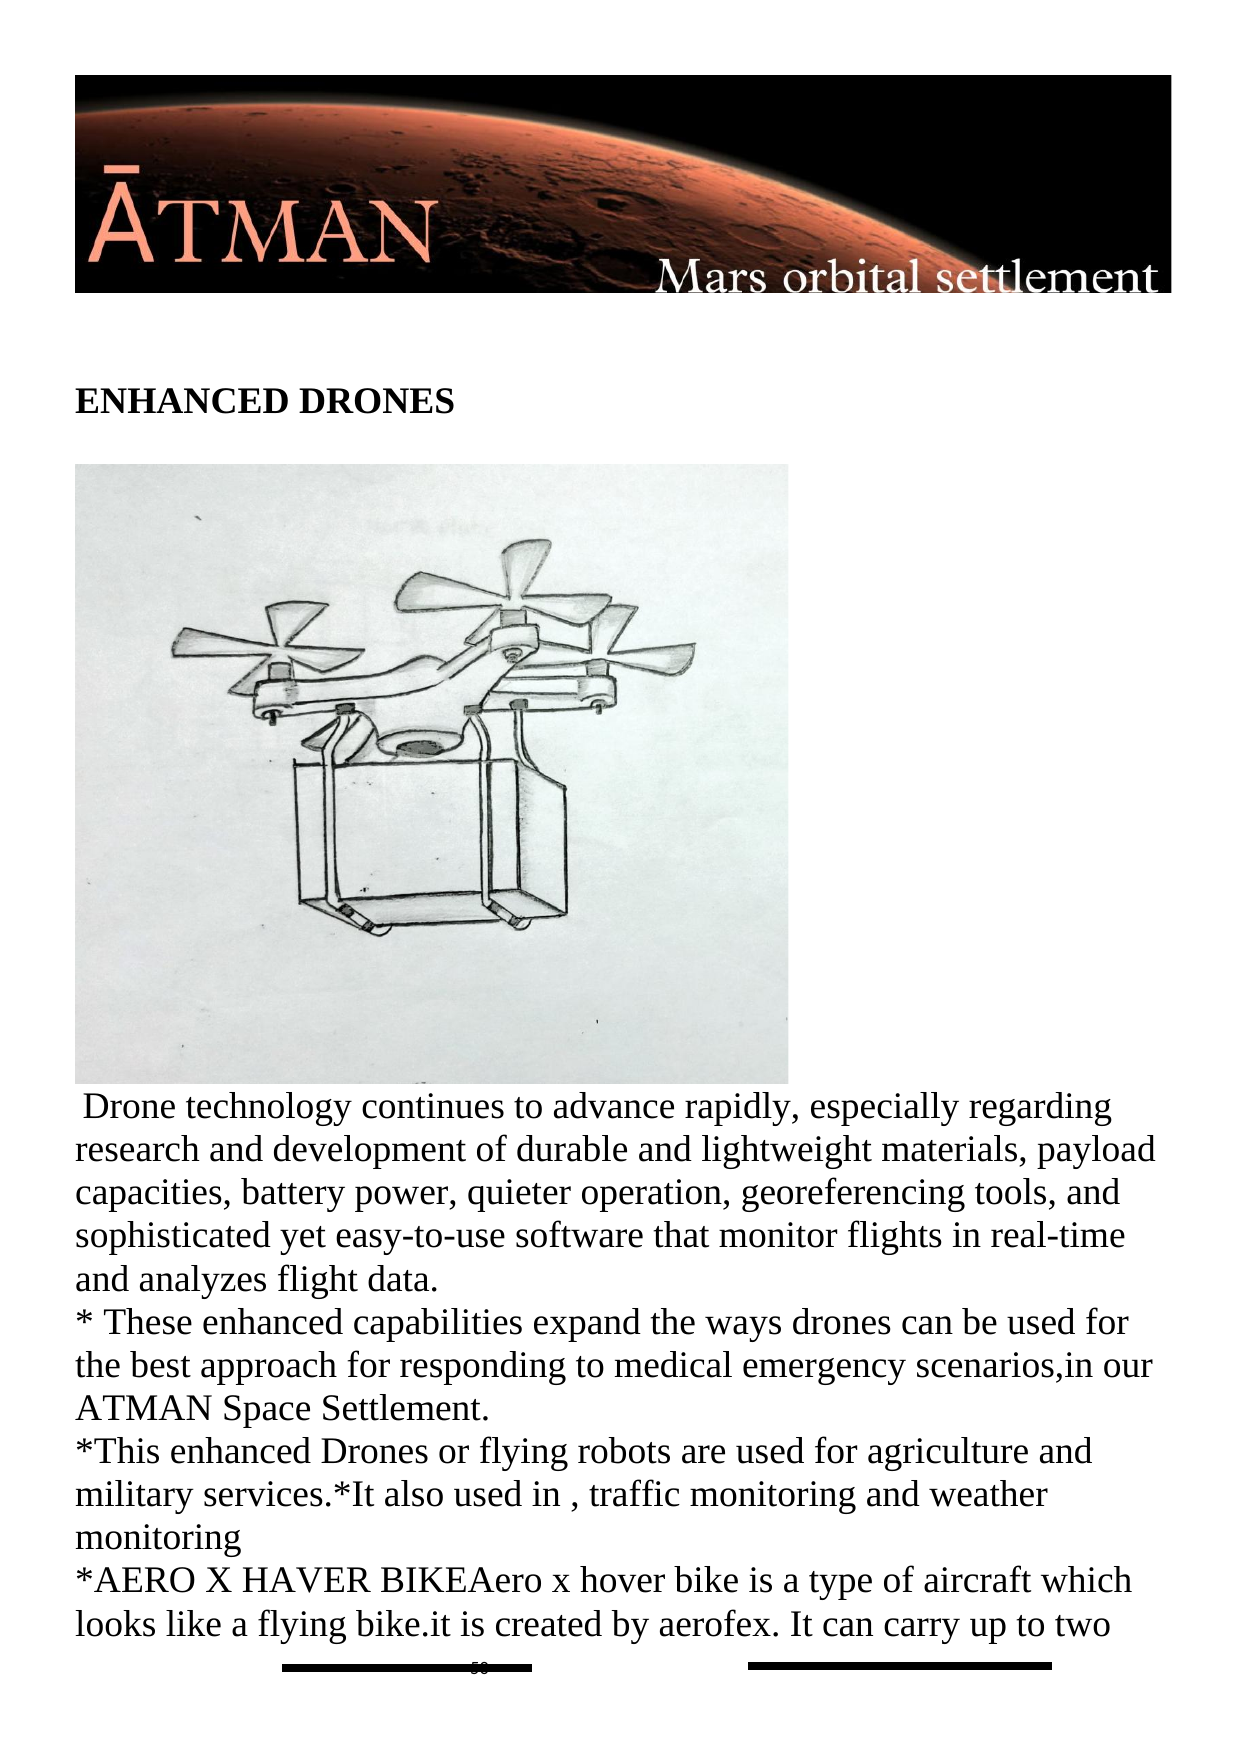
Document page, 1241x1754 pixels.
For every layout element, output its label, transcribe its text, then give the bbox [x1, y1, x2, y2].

text * These enhanced capabilities expand the ways drones can be used for the best approach for responding to medical emergency scenarios,in our ATMAN Space Settlement. [75, 1299, 1165, 1428]
picture [75, 464, 789, 1084]
text Drone technology continues to advance rapidly, especially regarding research and development of durable and lightweight materials, payload capacities, battery power, quieter operation, georeferencing tools, and sophisticated yet easy-to-use software that monitor flights in real-time and analyzes flight data. [75, 1083, 1165, 1299]
text *This enhanced Drones or flying robots are used for agriculture and military services.*It also used in , traffic monitoring and weather monitoring [75, 1428, 1165, 1558]
text ENHANCED DRONES [75, 378, 1165, 422]
picture [75, 75, 1172, 293]
